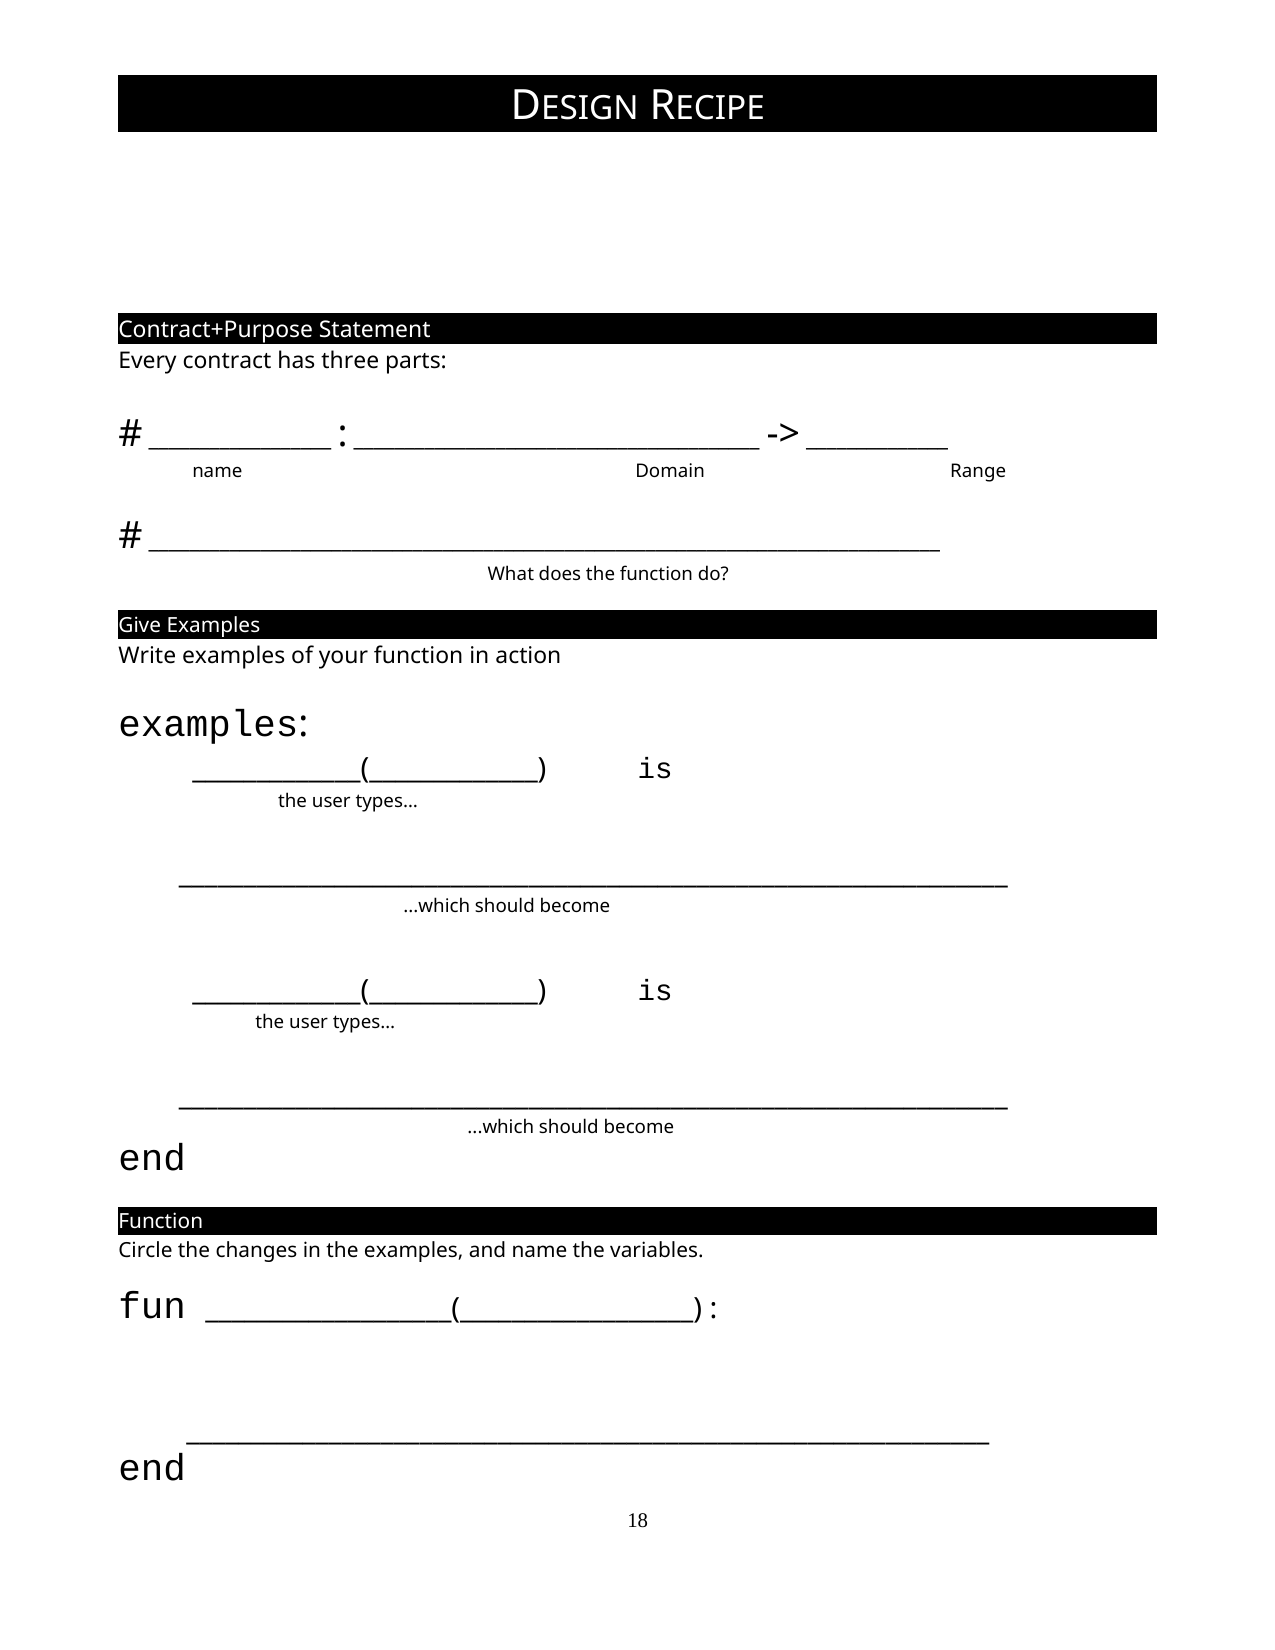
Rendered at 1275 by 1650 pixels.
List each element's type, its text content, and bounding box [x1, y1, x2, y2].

text end [118, 1139, 1157, 1182]
text examples: [118, 696, 1157, 747]
subtitle Function [118, 1207, 1157, 1235]
text ______________________________________________________________ [118, 1409, 1157, 1449]
list Circle the changes in the examples, and name the variables. [118, 1235, 1157, 1263]
text What does the function do? [118, 560, 1157, 585]
text _____________(_____________) is [118, 969, 1275, 1009]
text the user types… [118, 1009, 1275, 1034]
text ...which should become [118, 1113, 1157, 1139]
text ...which should become [118, 892, 1275, 918]
text end [118, 1449, 1275, 1492]
text fun ___________________(__________________) : [118, 1287, 1157, 1330]
text name Domain Range [118, 458, 1157, 483]
text Every contract has three parts: [118, 344, 1157, 376]
text # __________________ : ________________________________________ -> ______________ [118, 407, 1157, 458]
text _____________(_____________) is [118, 747, 1275, 787]
text ________________________________________________________________ [118, 852, 1275, 892]
text the user types… [118, 787, 1157, 813]
subtitle Design Recipe [118, 75, 1157, 132]
subtitle Give Examples [118, 610, 1157, 639]
subtitle Contract+Purpose Statement [118, 313, 1157, 344]
text ________________________________________________________________ [118, 1074, 1275, 1113]
list Write examples of your function in action [118, 639, 1157, 670]
text # ______________________________________________________________________________ [118, 509, 1157, 560]
